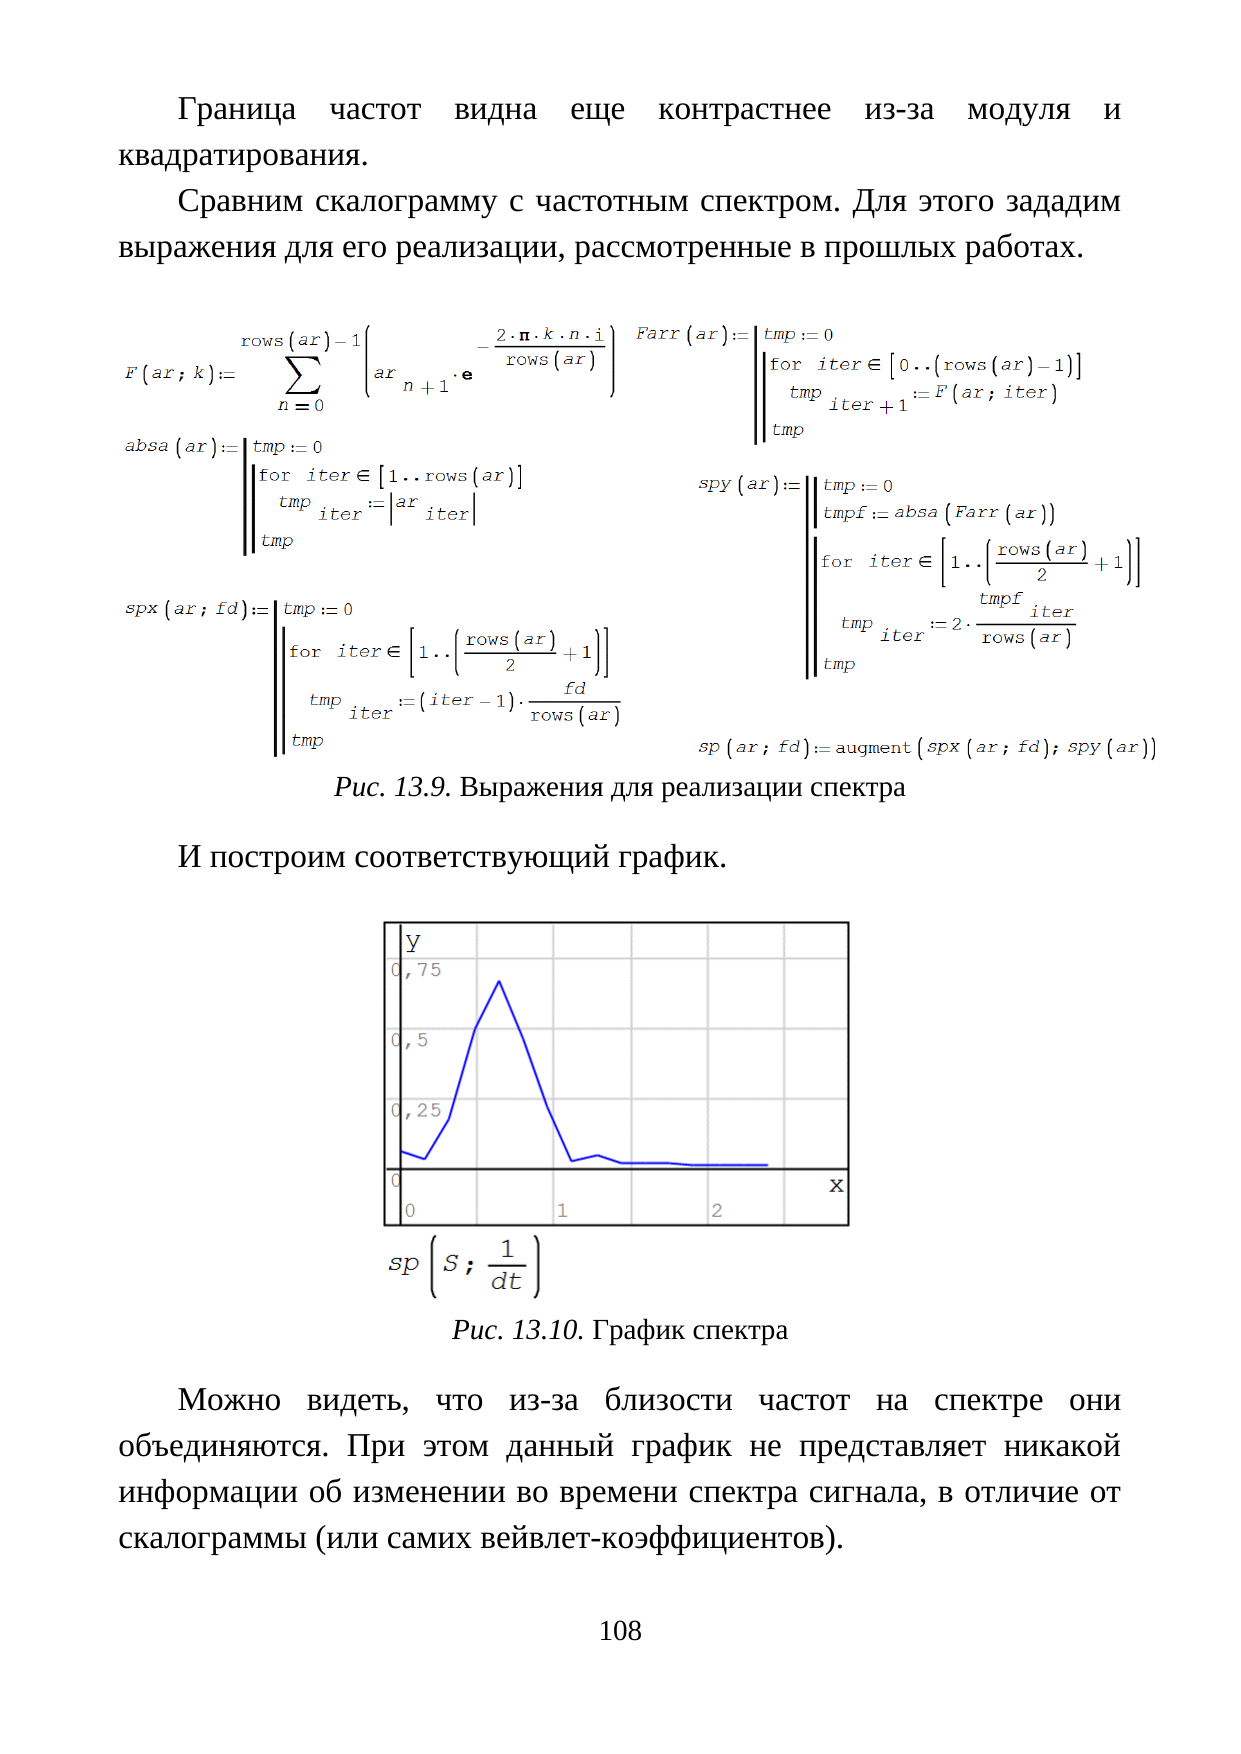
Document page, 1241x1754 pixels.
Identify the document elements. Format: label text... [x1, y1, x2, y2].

text Граница частот видна еще контрастнее из-за модуля и квадратирования. [118, 89, 1122, 173]
text Сравним скалограмму с частотным спектром. Для этого зададим выражения для его реализации, рассмотренные в прошлых работах. [118, 181, 1122, 265]
picture [118, 318, 1166, 770]
text Рис. 13.9. Выражения для реализации спектра [118, 770, 1122, 803]
picture [378, 916, 862, 1313]
text Можно видеть, что из-за близости частот на спектре они объединяются. При этом данный график не представляет никакой информации об изменении во времени спектра сигнала, в отличие от скалограммы (или самих вейвлет-коэффициентов). [118, 1379, 1122, 1556]
text Рис. 13.10. График спектра [118, 1312, 1122, 1346]
text И построим соответствующий график. [118, 837, 1122, 875]
